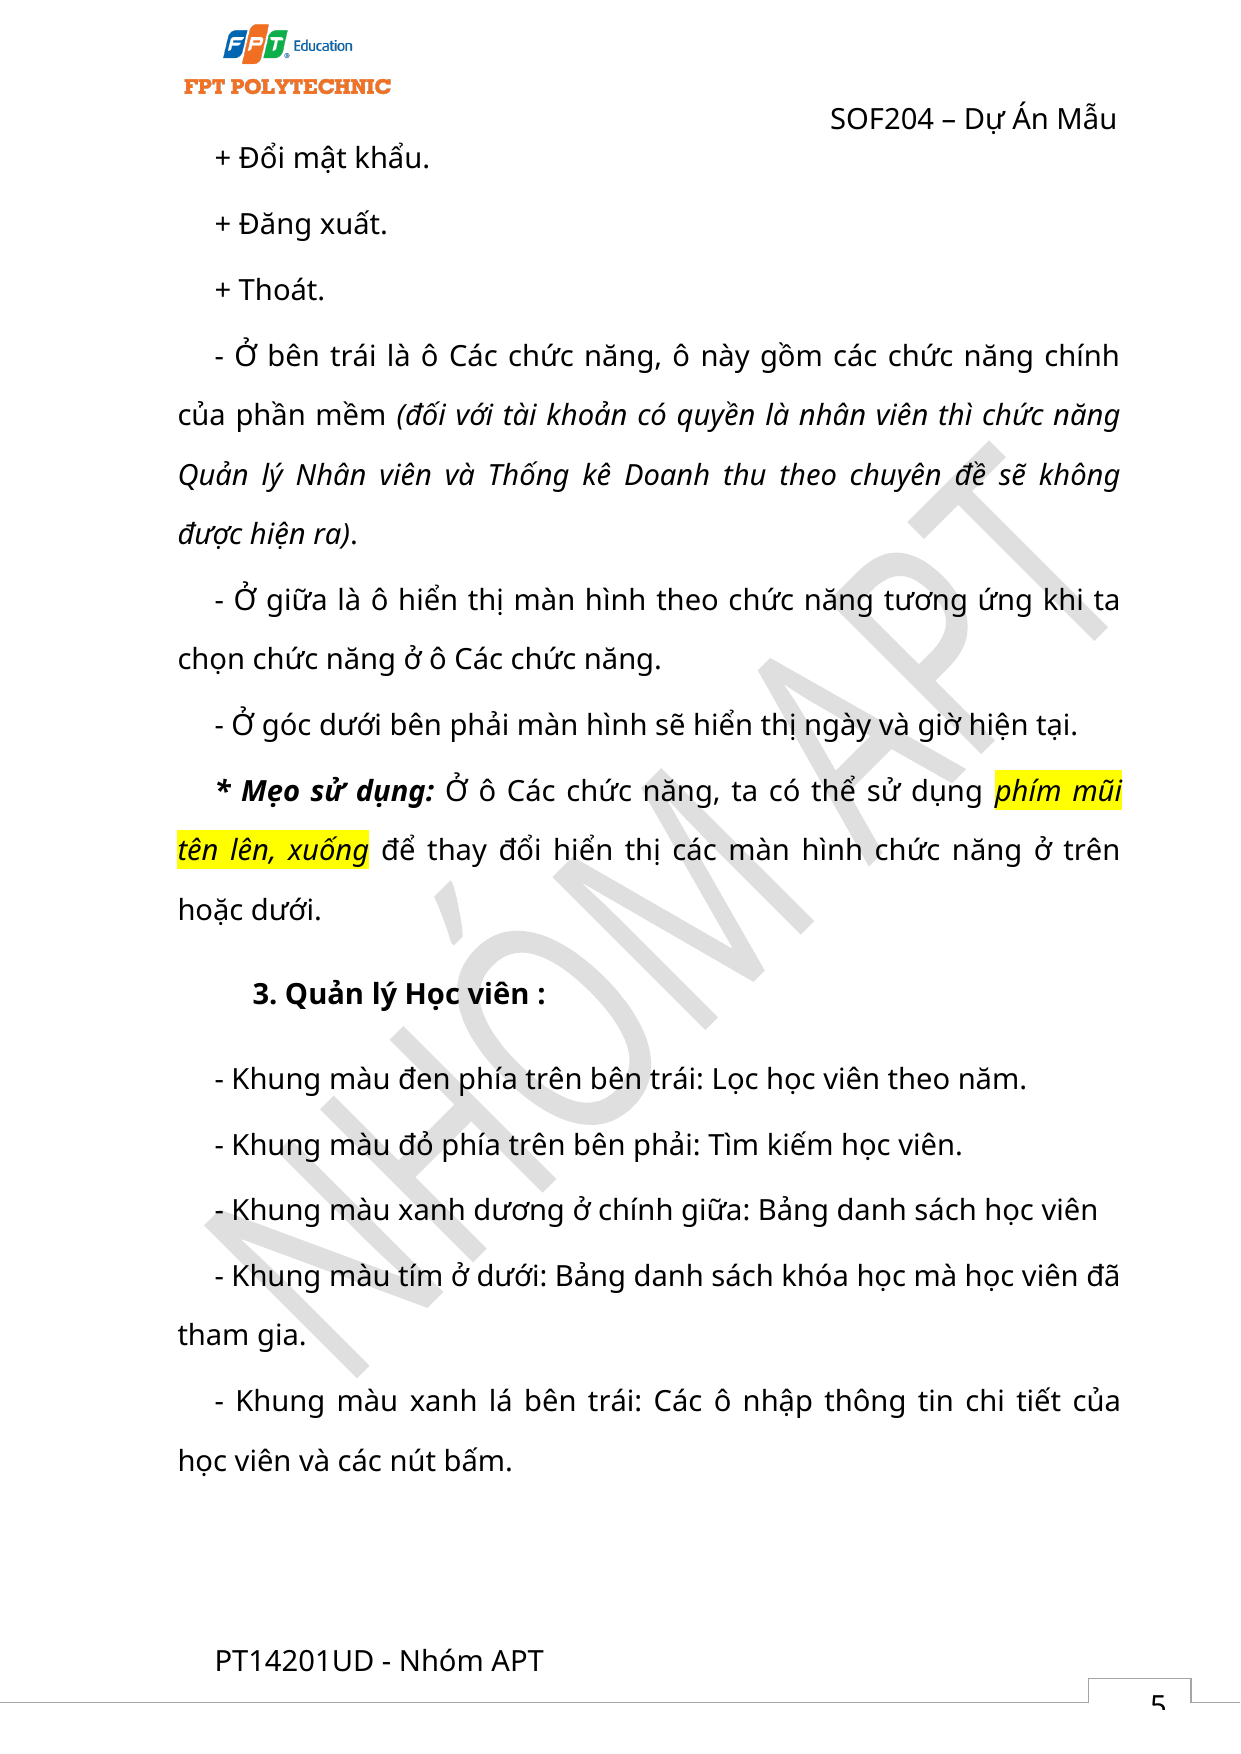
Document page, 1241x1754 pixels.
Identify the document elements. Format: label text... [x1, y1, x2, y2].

text + Đăng xuất. [177, 203, 1122, 243]
picture [177, 17, 398, 101]
text - Khung màu xanh dương ở chính giữa: Bảng danh sách học viên [177, 1189, 1122, 1229]
text - Ở giữa là ô hiển thị màn hình theo chức năng tương ứng khi ta chọn chức năng ở ô Các chức năng. [177, 579, 1122, 678]
text + Đổi mật khẩu. [177, 138, 1122, 177]
text - Ở góc dưới bên phải màn hình sẽ hiển thị ngày và giờ hiện tại. [177, 704, 1122, 744]
text - Khung màu đen phía trên bên trái: Lọc học viên theo năm. [177, 1058, 1122, 1098]
text * Mẹo sử dụng: Ở ô Các chức năng, ta có thể sử dụng phím mũi tên lên, xuống để thay đổi hiển thị các màn hình chức năng ở trên hoặc dưới. [177, 770, 1122, 929]
subtitle 3. Quản lý Học viên : [177, 973, 1122, 1013]
text - Khung màu xanh lá bên trái: Các ô nhập thông tin chi tiết của học viên và các nút bấm. [177, 1380, 1122, 1479]
text - Khung màu tím ở dưới: Bảng danh sách khóa học mà học viên đã tham gia. [177, 1255, 1122, 1354]
text - Ở bên trái là ô Các chức năng, ô này gồm các chức năng chính của phần mềm (đối với tài khoản có quyền là nhân viên thì chức năng Quản lý Nhân viên và Thống kê Doanh thu theo chuyên đề sẽ không được hiện ra). [177, 335, 1122, 553]
text - Khung màu đỏ phía trên bên phải: Tìm kiếm học viên. [177, 1124, 1122, 1163]
text + Thoát. [177, 269, 1122, 309]
